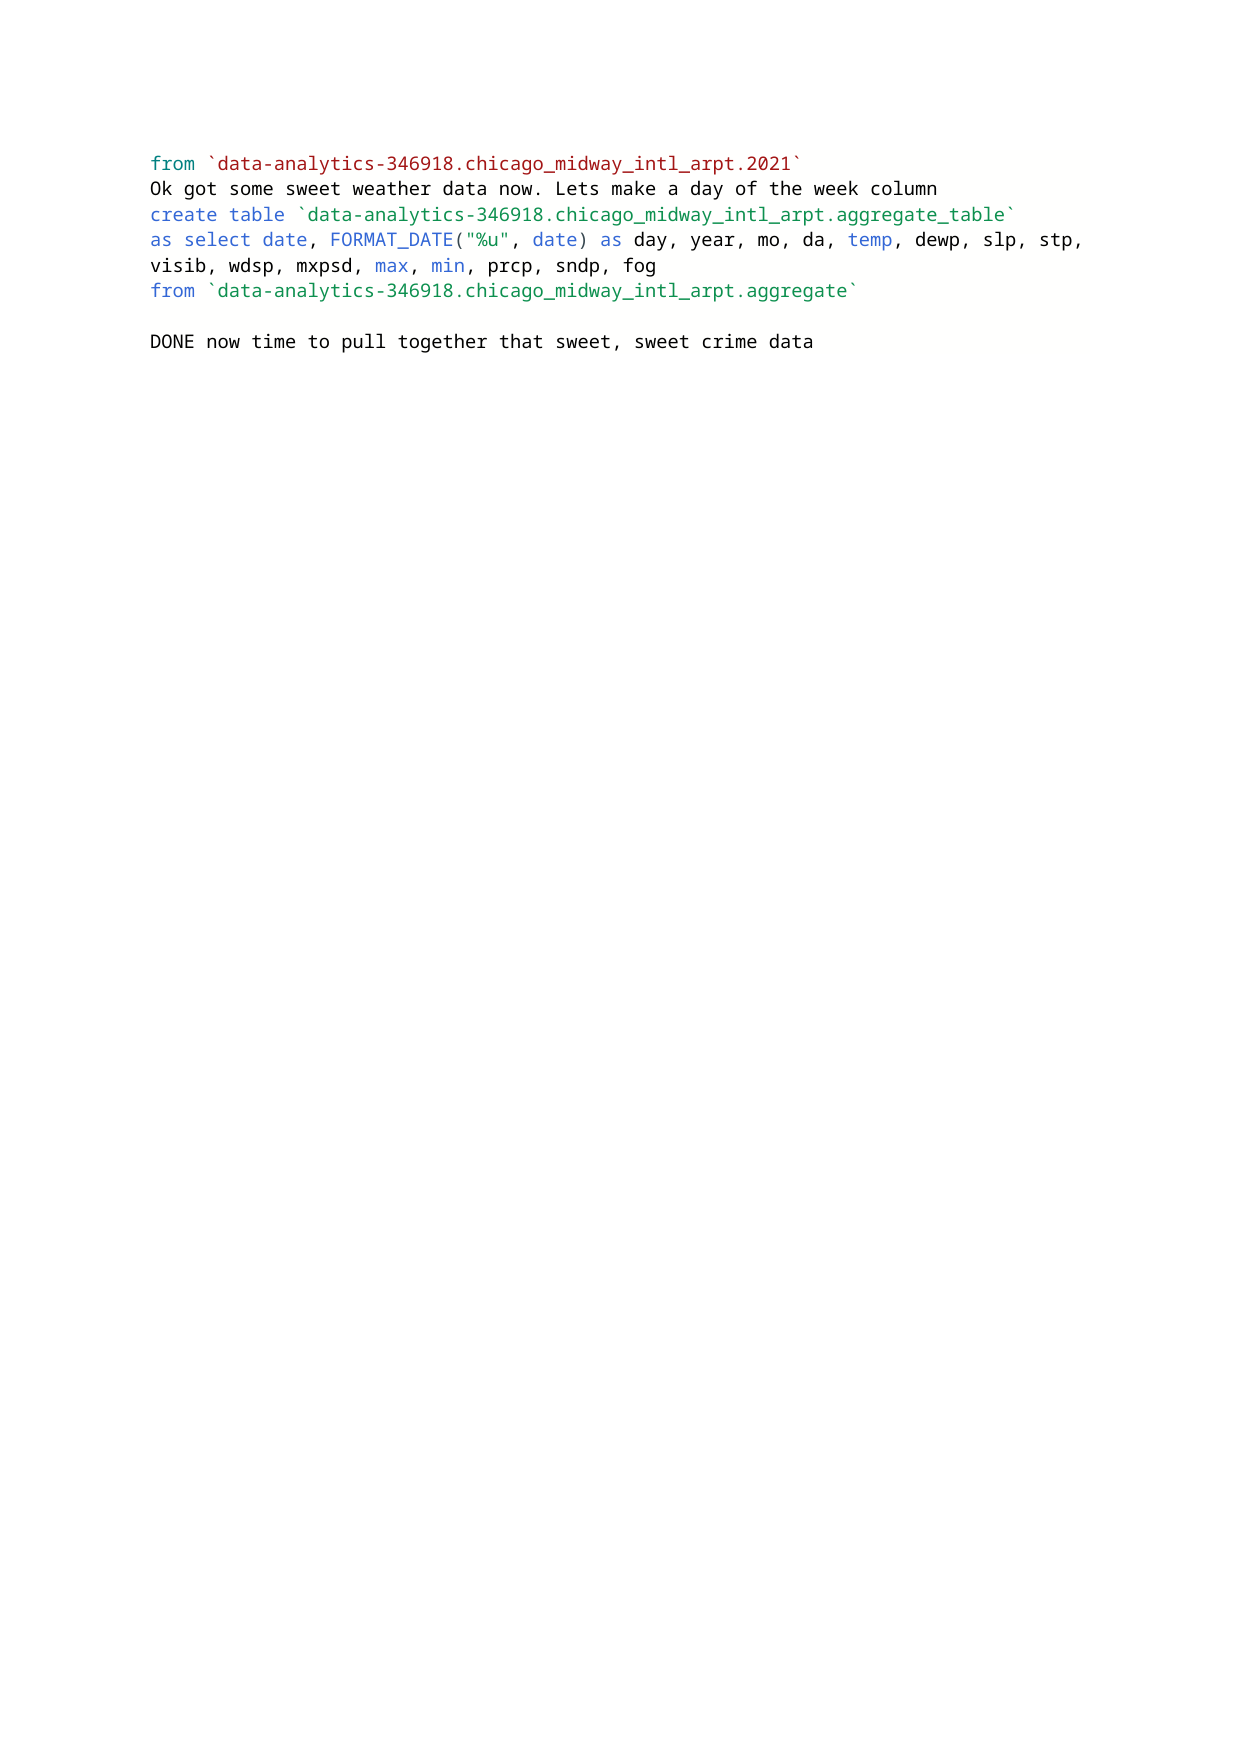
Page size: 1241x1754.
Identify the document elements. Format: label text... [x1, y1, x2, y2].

text DONE now time to pull together that sweet, sweet crime data [150, 329, 1090, 354]
text from `data-analytics-346918.chicago_midway_intl_arpt.2021` [150, 150, 1090, 176]
text from `data-analytics-346918.chicago_midway_intl_arpt.aggregate` [150, 278, 1090, 303]
text as select date, FORMAT_DATE("%u", date) as day, year, mo, da, temp, dewp, slp, stp, visib, wdsp, mxpsd, max, min, prcp, sndp, fog [150, 227, 1090, 278]
text Ok got some sweet weather data now. Lets make a day of the week column [150, 176, 1090, 201]
text create table `data-analytics-346918.chicago_midway_intl_arpt.aggregate_table` [150, 201, 1090, 227]
